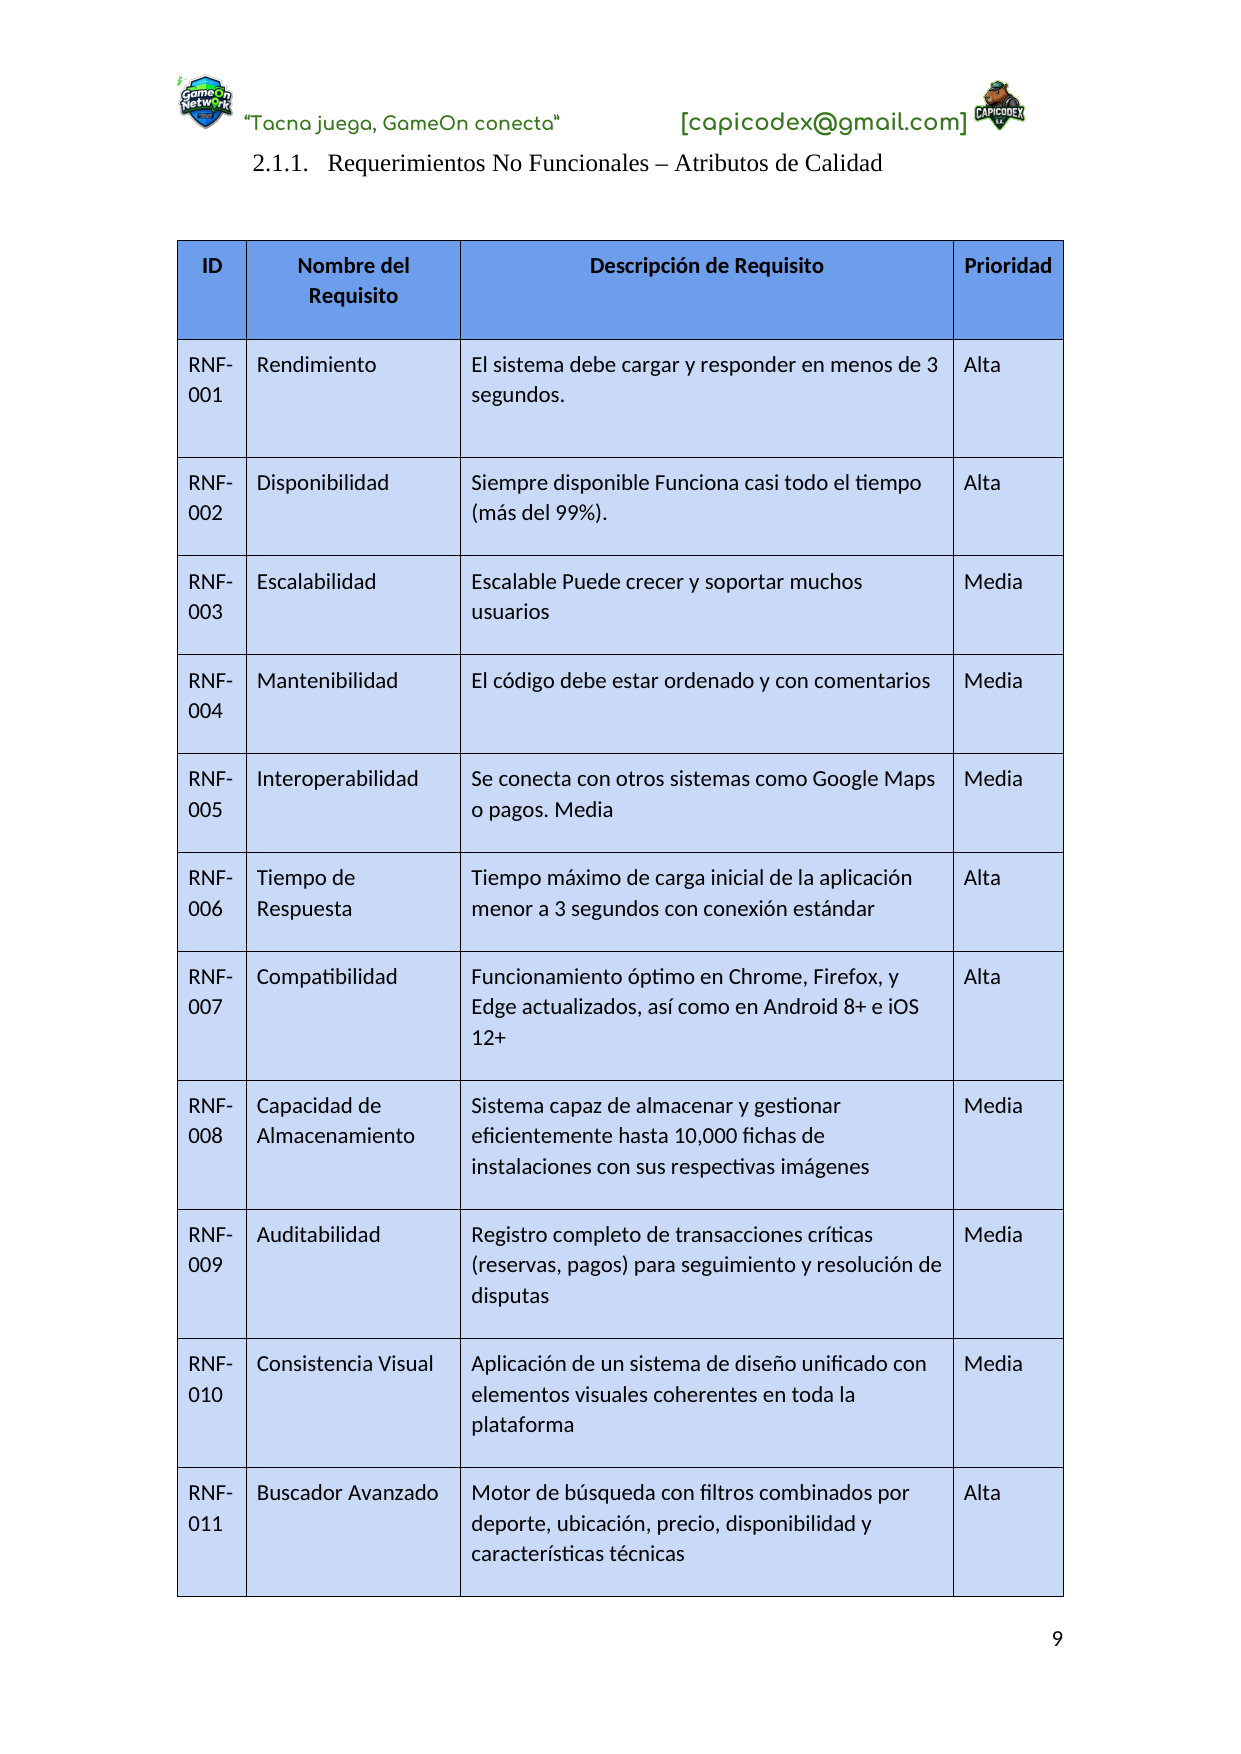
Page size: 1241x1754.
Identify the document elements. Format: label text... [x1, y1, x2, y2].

picture [177, 73, 234, 131]
list Requerimientos No Funcionales – Atributos de Calidad [252, 148, 1063, 176]
picture [974, 79, 1026, 131]
